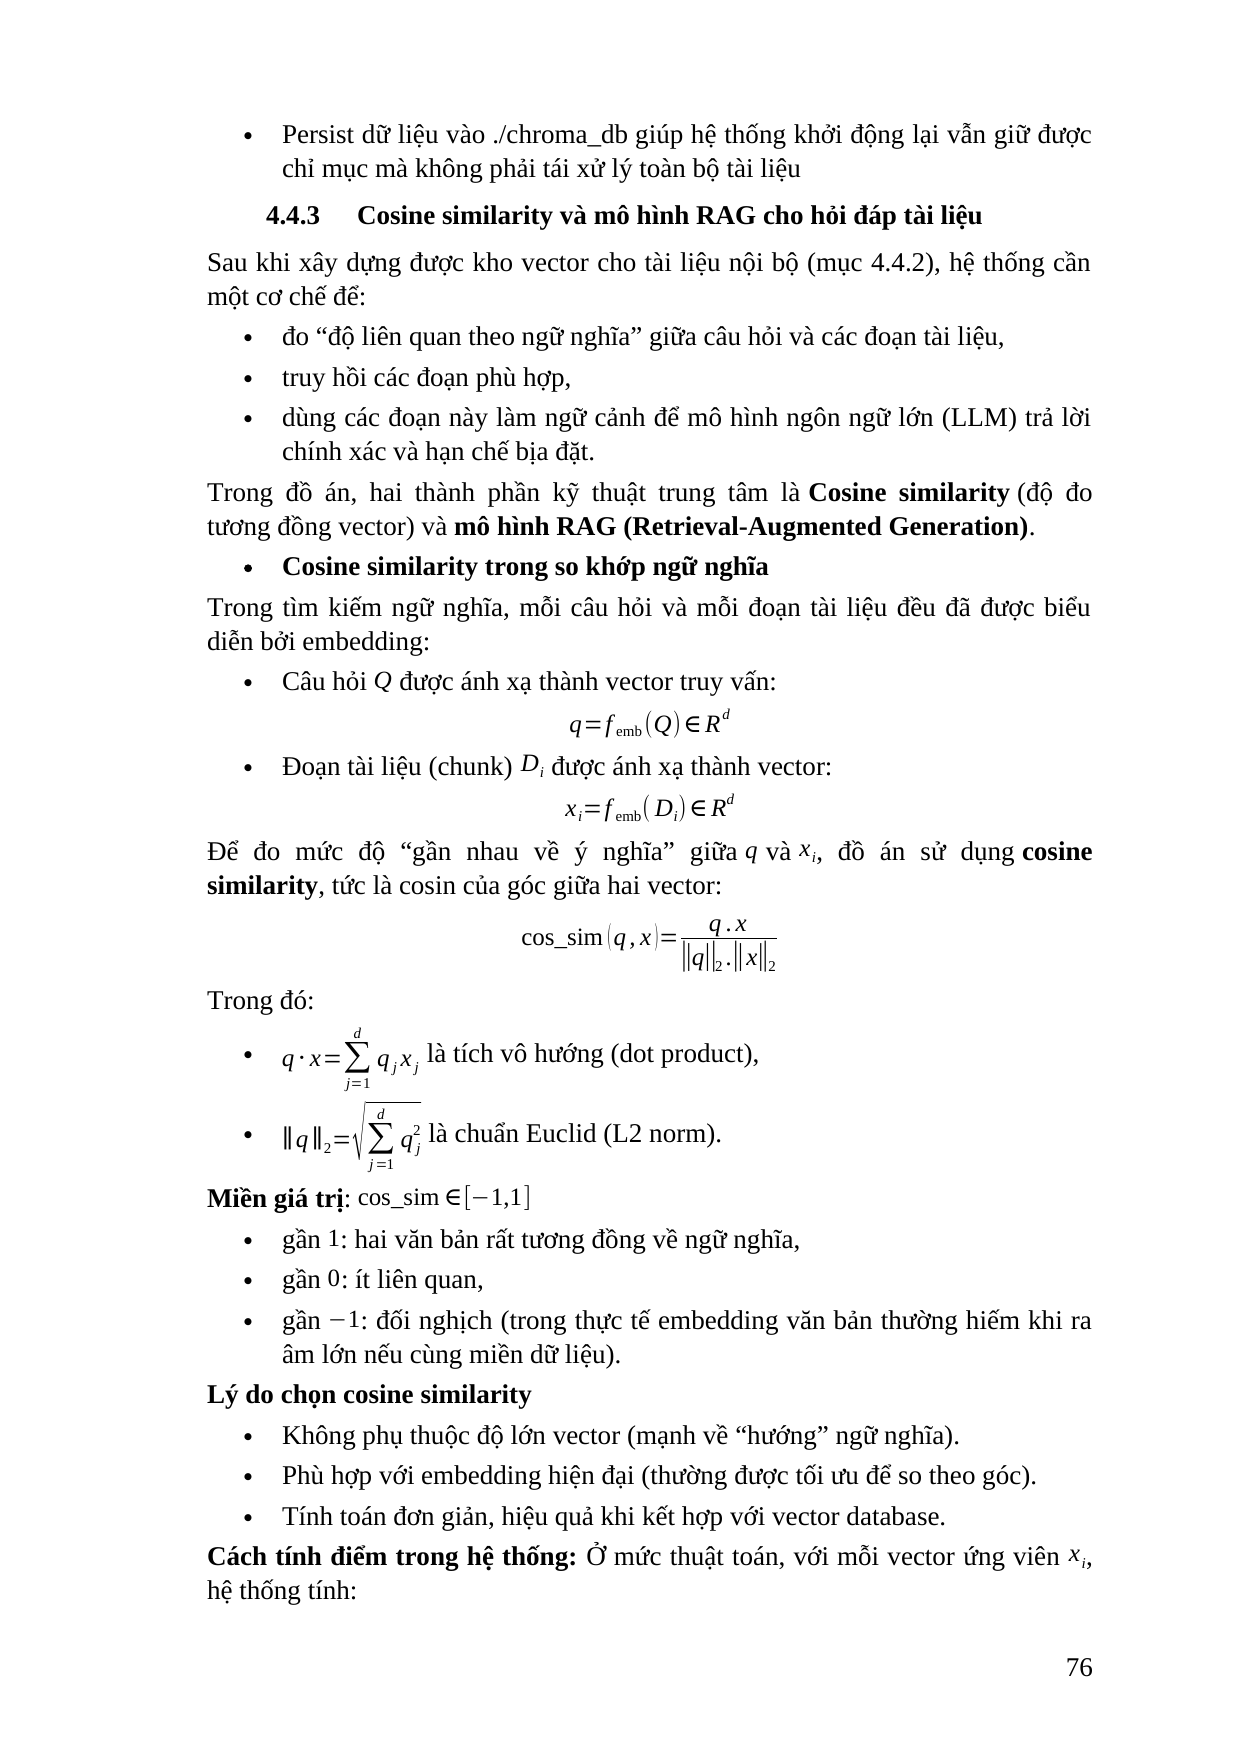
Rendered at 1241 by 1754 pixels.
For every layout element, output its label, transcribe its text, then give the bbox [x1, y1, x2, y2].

list dùng các đoạn này làm ngữ cảnh để mô hình ngôn ngữ lớn (LLM) trả lời chính xác và hạn chế bịa đặt. [244, 401, 1092, 466]
list Cosine similarity trong so khớp ngữ nghĩa [244, 550, 1092, 581]
text Lý do chọn cosine similarity [207, 1378, 1092, 1409]
list là tích vô hướng (dot product), [244, 1024, 1092, 1092]
list Persist dữ liệu vào ./chroma_db giúp hệ thống khởi động lại vẫn giữ được chỉ mục mà không phải tái xử lý toàn bộ tài liệu [244, 118, 1092, 183]
list Tính toán đơn giản, hiệu quả khi kết hợp với vector database. [244, 1499, 1092, 1531]
list Câu hỏi được ánh xạ thành vector truy vấn: [244, 665, 1092, 696]
list truy hồi các đoạn phù hợp, [244, 361, 1092, 392]
text Trong tìm kiếm ngữ nghĩa, mỗi câu hỏi và mỗi đoạn tài liệu đều đã được biểu diễn bởi embedding: [207, 591, 1092, 656]
text Sau khi xây dựng được kho vector cho tài liệu nội bộ (mục 4.4.2), hệ thống cần một cơ chế để: [207, 246, 1092, 311]
text Để đo mức độ “gần nhau về ý nghĩa” giữa và , đồ án sử dụng cosine similarity, tức là cosin của góc giữa hai vector: [207, 834, 1092, 900]
text Trong đó: [207, 984, 1092, 1015]
list gần : đối nghịch (trong thực tế embedding văn bản thường hiếm khi ra âm lớn nếu cùng miền dữ liệu). [244, 1304, 1092, 1369]
list gần : hai văn bản rất tương đồng về ngữ nghĩa, [244, 1223, 1092, 1254]
text Cách tính điểm trong hệ thống: Ở mức thuật toán, với mỗi vector ứng viên , hệ thống tính: [207, 1540, 1092, 1606]
text Miền giá trị: [207, 1182, 1092, 1214]
text Trong đồ án, hai thành phần kỹ thuật trung tâm là Cosine similarity (độ đo tương đồng vector) và mô hình RAG (Retrieval-Augmented Generation). [207, 476, 1092, 541]
subtitle Cosine similarity và mô hình RAG cho hỏi đáp tài liệu [266, 199, 1092, 230]
list đo “độ liên quan theo ngữ nghĩa” giữa câu hỏi và các đoạn tài liệu, [244, 320, 1092, 351]
list gần : ít liên quan, [244, 1263, 1092, 1294]
list là chuẩn Euclid (L2 norm). [244, 1101, 1092, 1173]
list Đoạn tài liệu (chunk) được ánh xạ thành vector: [244, 750, 1092, 781]
list Không phụ thuộc độ lớn vector (mạnh về “hướng” ngữ nghĩa). [244, 1419, 1092, 1450]
list Phù hợp với embedding hiện đại (thường được tối ưu để so theo góc). [244, 1459, 1092, 1490]
